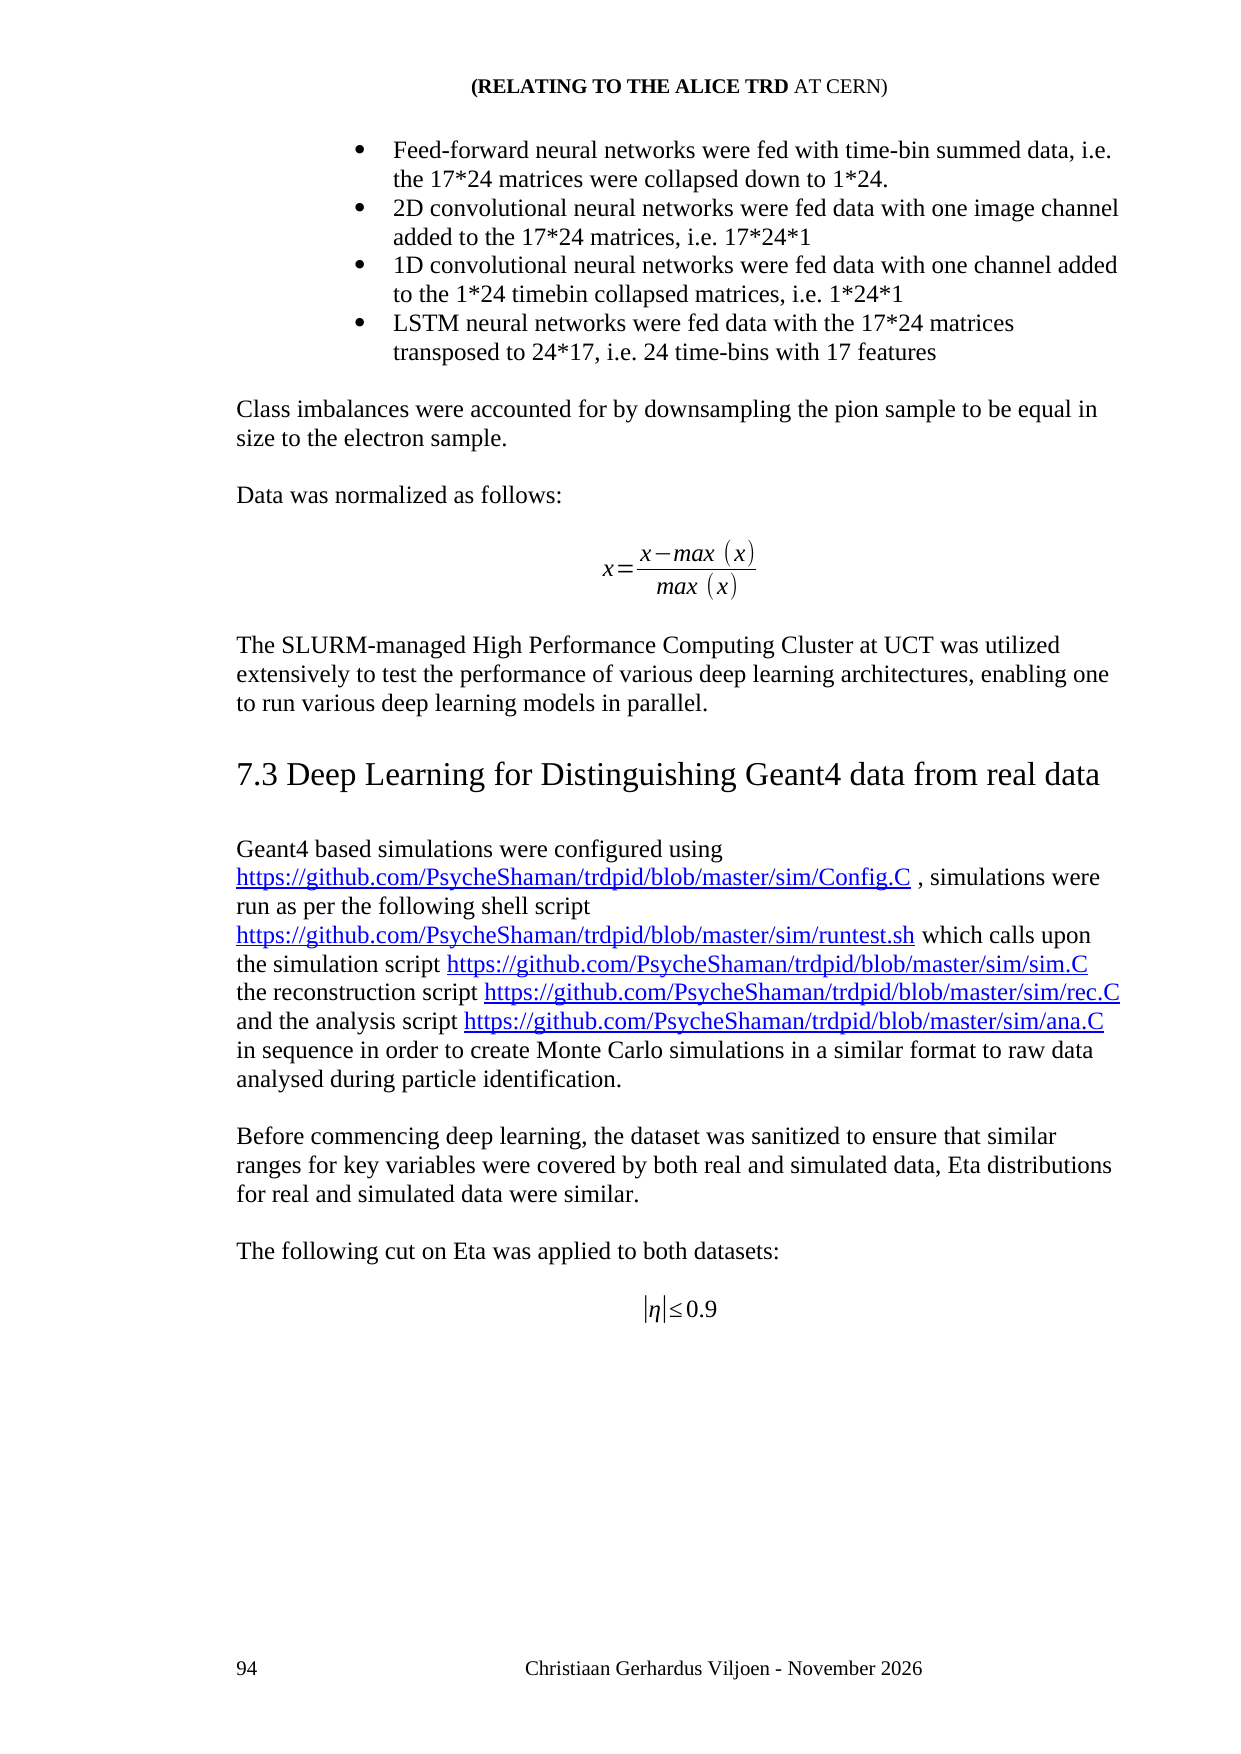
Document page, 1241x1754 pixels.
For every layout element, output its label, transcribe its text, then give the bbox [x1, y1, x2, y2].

text Before commencing deep learning, the dataset was sanitized to ensure that similar ranges for key variables were covered by both real and simulated data, Eta distributions for real and simulated data were similar. [236, 1121, 1122, 1207]
list LSTM neural networks were fed data with the 17*24 matrices transposed to 24*17, i.e. 24 time-bins with 17 features [355, 308, 1122, 365]
text The following cut on Eta was applied to both datasets: [236, 1236, 1122, 1265]
list 2D convolutional neural networks were fed data with one image channel added to the 17*24 matrices, i.e. 17*24*1 [355, 193, 1122, 250]
text Data was normalized as follows: [236, 480, 1122, 509]
list 1D convolutional neural networks were fed data with one channel added to the 1*24 timebin collapsed matrices, i.e. 1*24*1 [355, 250, 1122, 308]
list Feed-forward neural networks were fed with time-bin summed data, i.e. the 17*24 matrices were collapsed down to 1*24. [355, 135, 1122, 193]
subtitle Deep Learning for Distinguishing Geant4 data from real data [236, 754, 1122, 792]
text Geant4 based simulations were configured using https://github.com/PsycheShaman/trdpid/blob/master/sim/Config.C , simulations were run as per the following shell script https://github.com/PsycheShaman/trdpid/blob/master/sim/runtest.sh which calls upon the simulation script https://github.com/PsycheShaman/trdpid/blob/master/sim/sim.C the reconstruction script https://github.com/PsycheShaman/trdpid/blob/master/sim/rec.C and the analysis script https://github.com/PsycheShaman/trdpid/blob/master/sim/ana.C in sequence in order to create Monte Carlo simulations in a similar format to raw data analysed during particle identification. [236, 834, 1122, 1092]
text The SLURM-managed High Performance Computing Cluster at UCT was utilized extensively to test the performance of various deep learning architectures, enabling one to run various deep learning models in parallel. [236, 630, 1122, 717]
text Class imbalances were accounted for by downsampling the pion sample to be equal in size to the electron sample. [236, 394, 1122, 452]
